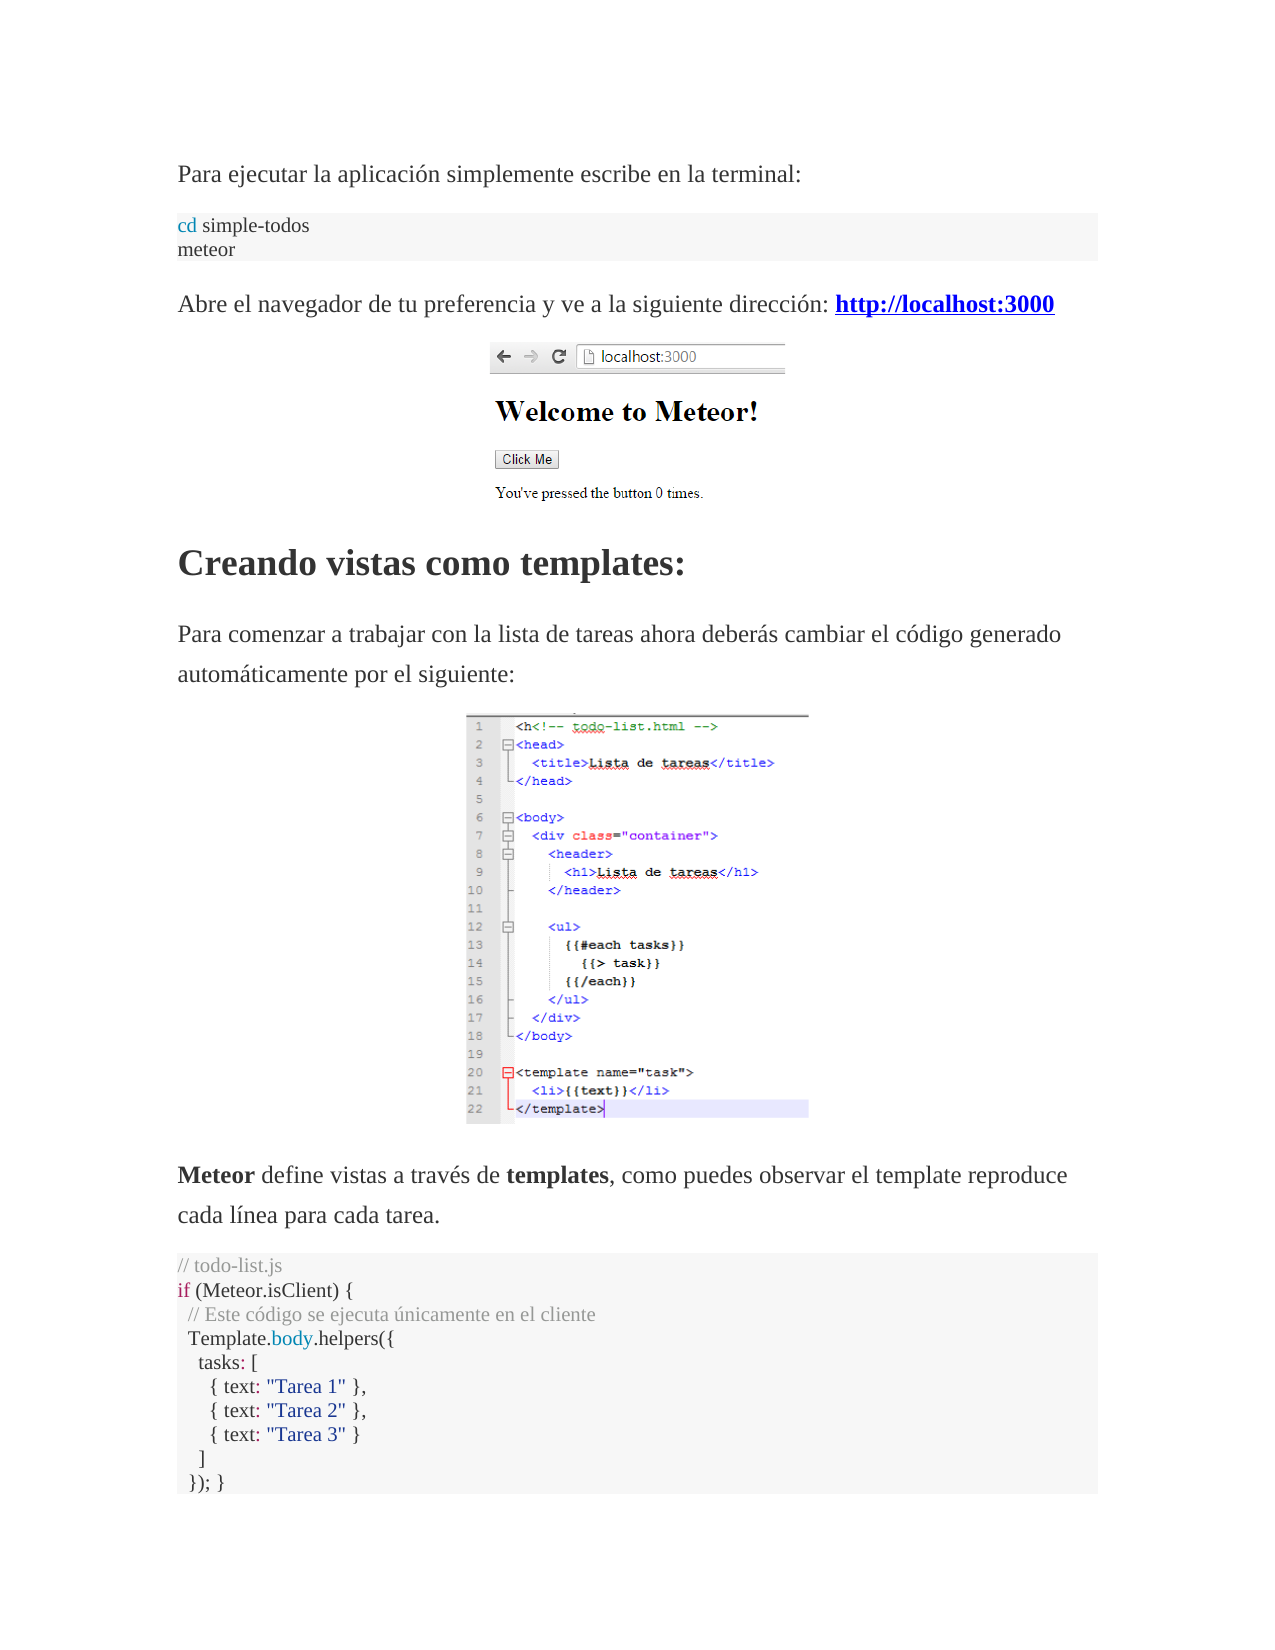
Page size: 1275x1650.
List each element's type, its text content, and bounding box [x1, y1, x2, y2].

text Meteor define vistas a través de templates, como puedes observar el template reproduce cada línea para cada tarea. [177, 1148, 1098, 1228]
text { text: "Tarea 3" } [177, 1422, 1098, 1446]
text Template.body.helpers({ [177, 1326, 1098, 1350]
text { text: "Tarea 1" }, [177, 1374, 1098, 1398]
text if (Meteor.isClient) { [177, 1277, 1098, 1302]
text Creando vistas como templates: [177, 540, 1098, 583]
text { text: "Tarea 2" }, [177, 1398, 1098, 1422]
text Abre el navegador de tu preferencia y ve a la siguiente dirección: http://localhost:3000 [177, 277, 1098, 317]
text Para comenzar a trabajar con la lista de tareas ahora deberás cambiar el código generado automáticamente por el siguiente: [177, 608, 1098, 688]
text ] [177, 1446, 1098, 1470]
text cd simple-todos [177, 213, 1098, 237]
text // Este código se ejecuta únicamente en el cliente [177, 1302, 1098, 1326]
text Para ejecutar la aplicación simplemente escribe en la terminal: [177, 148, 1098, 188]
text }); } [177, 1470, 1098, 1494]
text // todo-list.js [177, 1253, 1098, 1277]
text meteor [177, 237, 1098, 261]
picture [489, 342, 786, 516]
text tasks: [ [177, 1350, 1098, 1374]
picture [466, 713, 809, 1124]
